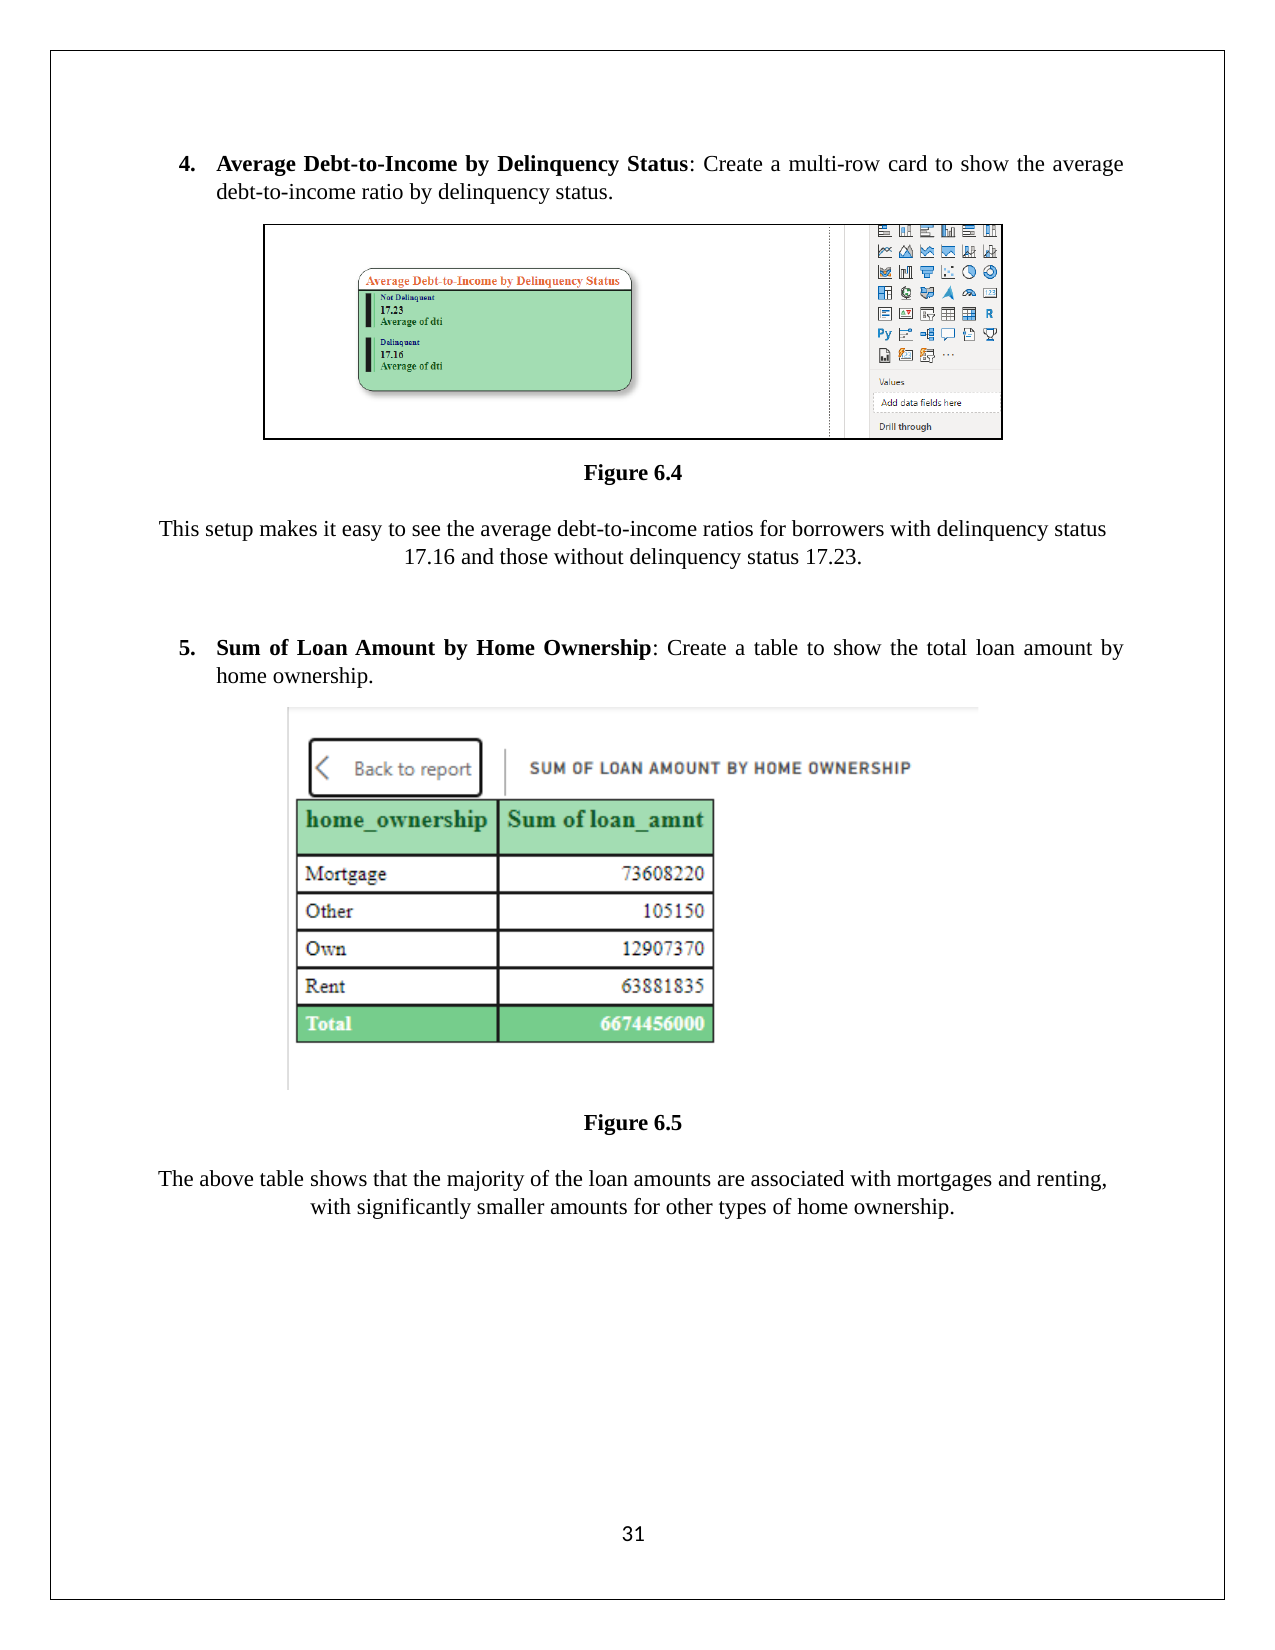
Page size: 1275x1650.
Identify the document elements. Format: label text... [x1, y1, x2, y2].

text The above table shows that the majority of the loan amounts are associated with mortgages and renting, with significantly smaller amounts for other types of home ownership. [141, 1165, 1125, 1220]
picture [287, 707, 979, 1090]
picture [265, 225, 1001, 438]
text Figure 6.4 [141, 459, 1125, 485]
list Sum of Loan Amount by Home Ownership: Create a table to show the total loan amount by home ownership. [178, 634, 1125, 688]
text This setup makes it easy to see the average debt-to-income ratios for borrowers with delinquency status 17.16 and those without delinquency status 17.23. [141, 515, 1125, 570]
list Average Debt-to-Income by Delinquency Status: Create a multi-row card to show the average debt-to-income ratio by delinquency status. [178, 150, 1125, 205]
text Figure 6.5 [141, 1109, 1125, 1135]
